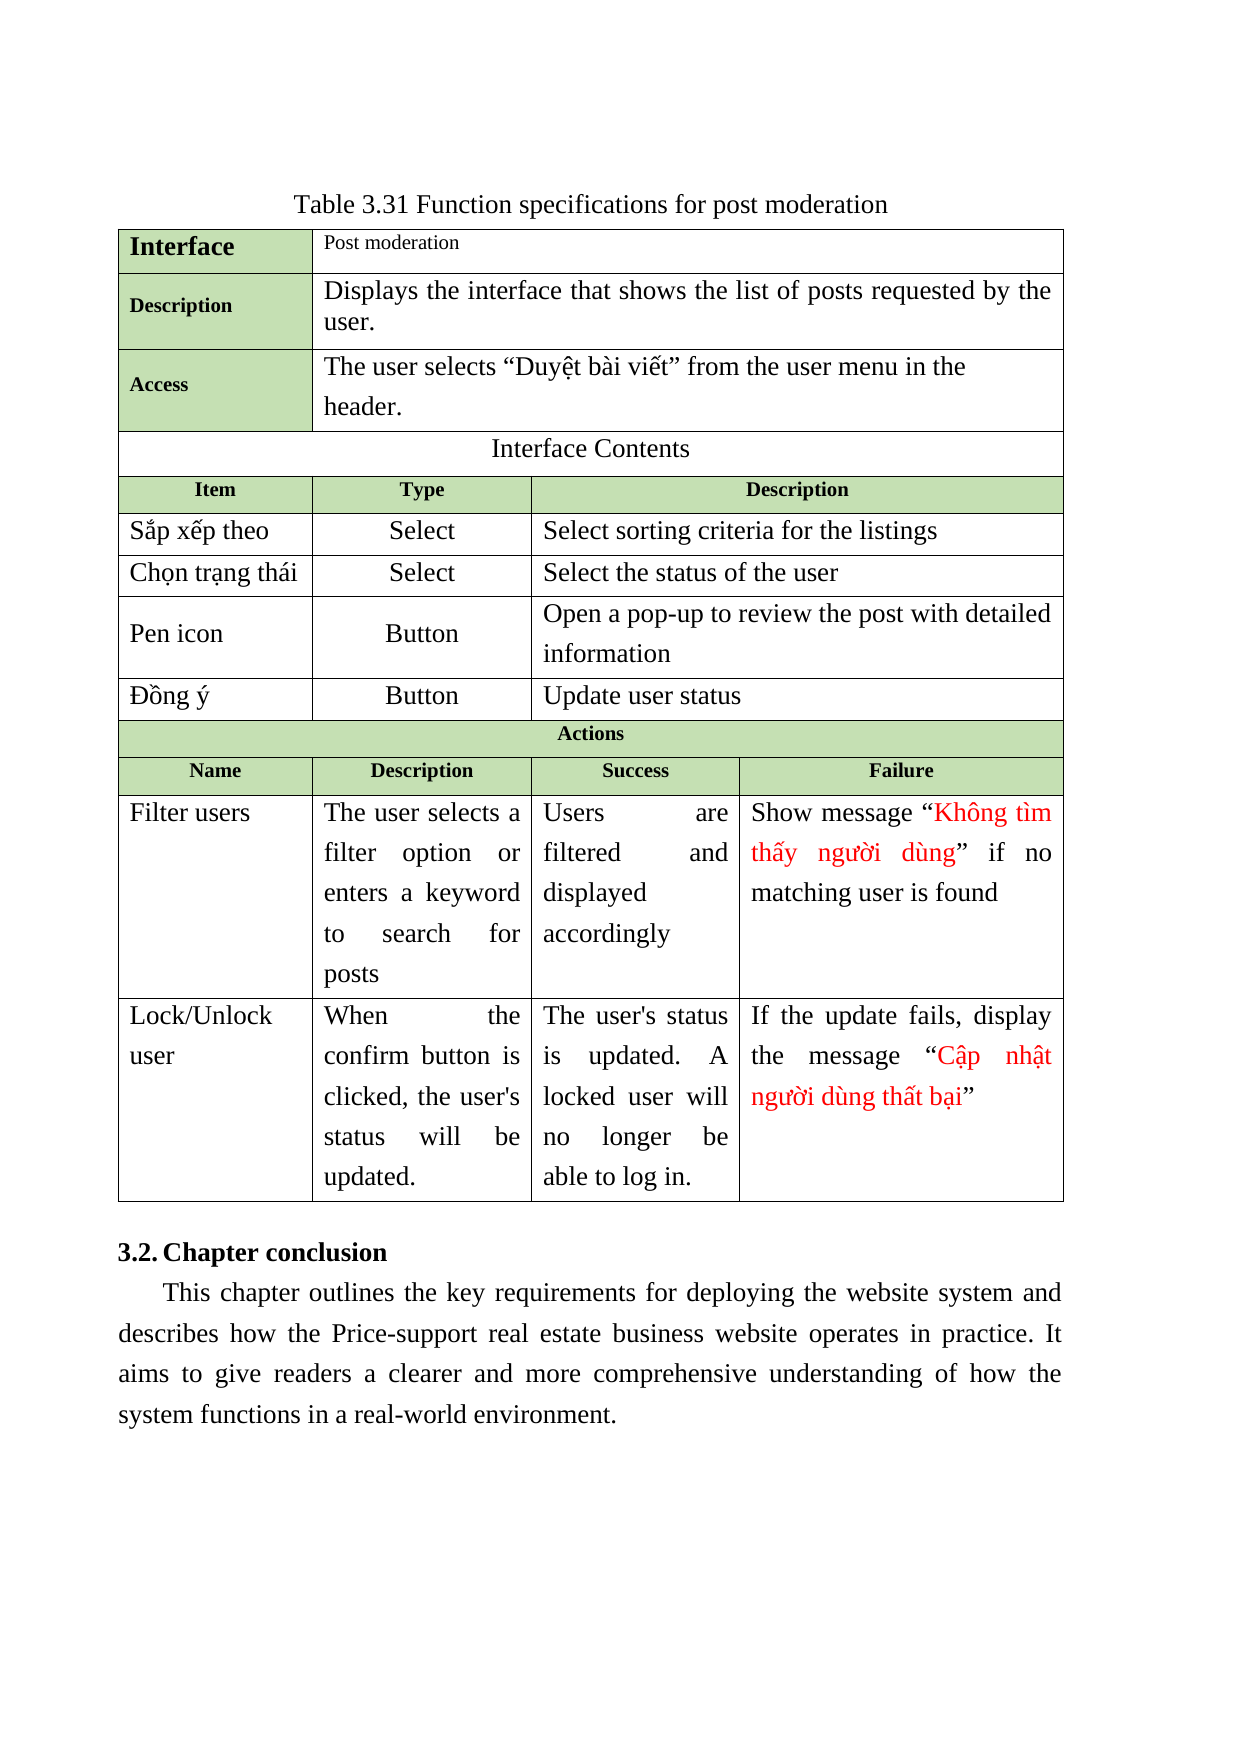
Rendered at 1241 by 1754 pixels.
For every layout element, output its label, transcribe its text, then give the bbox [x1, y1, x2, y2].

table_cell Select [313, 556, 531, 596]
table_cell Sắp xếp theo [119, 514, 312, 555]
table_cell Actions [119, 721, 1063, 757]
subtitle Chapter conclusion [117, 1236, 1063, 1267]
table_cell Button [313, 597, 531, 678]
table_cell Chọn trạng thái [119, 556, 312, 596]
table_cell Description [119, 274, 312, 349]
table_cell Access [119, 350, 312, 431]
table_cell The user selects “Duyệt bài viết” from the user menu in the header. [313, 350, 1063, 431]
table_cell Select sorting criteria for the listings [532, 514, 1063, 555]
table_cell Update user status [532, 679, 1063, 719]
table_cell Pen icon [119, 597, 312, 678]
table_header Post moderation [313, 230, 1063, 273]
table_cell When the confirm button is clicked, the user's status will be updated. [313, 999, 531, 1201]
table_cell Select [313, 514, 531, 555]
table_cell Open a pop-up to review the post with detailed information [532, 597, 1063, 678]
table_cell Users are filtered and displayed accordingly [532, 796, 739, 998]
table_cell The user selects a filter option or enters a keyword to search for posts [313, 796, 531, 998]
table_cell Select the status of the user [532, 556, 1063, 596]
table_cell Filter users [119, 796, 312, 998]
table_cell Interface Contents [119, 432, 1063, 476]
table_cell The user's status is updated. A locked user will no longer be able to log in. [532, 999, 739, 1201]
table_cell Description [313, 758, 531, 795]
table_cell Name [119, 758, 312, 795]
table_cell Đồng ý [119, 679, 312, 719]
table_cell Type [313, 477, 531, 513]
table_cell Failure [740, 758, 1063, 795]
table_cell Displays the interface that shows the list of posts requested by the user. [313, 274, 1063, 349]
table_header Interface [119, 230, 312, 273]
table_cell Show message “Không tìm thấy người dùng” if no matching user is found [740, 796, 1063, 998]
text This chapter outlines the key requirements for deploying the website system and describes how the Price-support real estate business website operates in practice. It aims to give readers a clearer and more comprehensive understanding of how the system functions in a real-world environment. [118, 1276, 1063, 1429]
table_cell Description [532, 477, 1063, 513]
table_cell Lock/Unlock user [119, 999, 312, 1201]
table_cell If the update fails, display the message “Cập nhật người dùng thất bại” [740, 999, 1063, 1201]
table_cell Success [532, 758, 739, 795]
table_cell Button [313, 679, 531, 719]
table_cell Item [119, 477, 312, 513]
